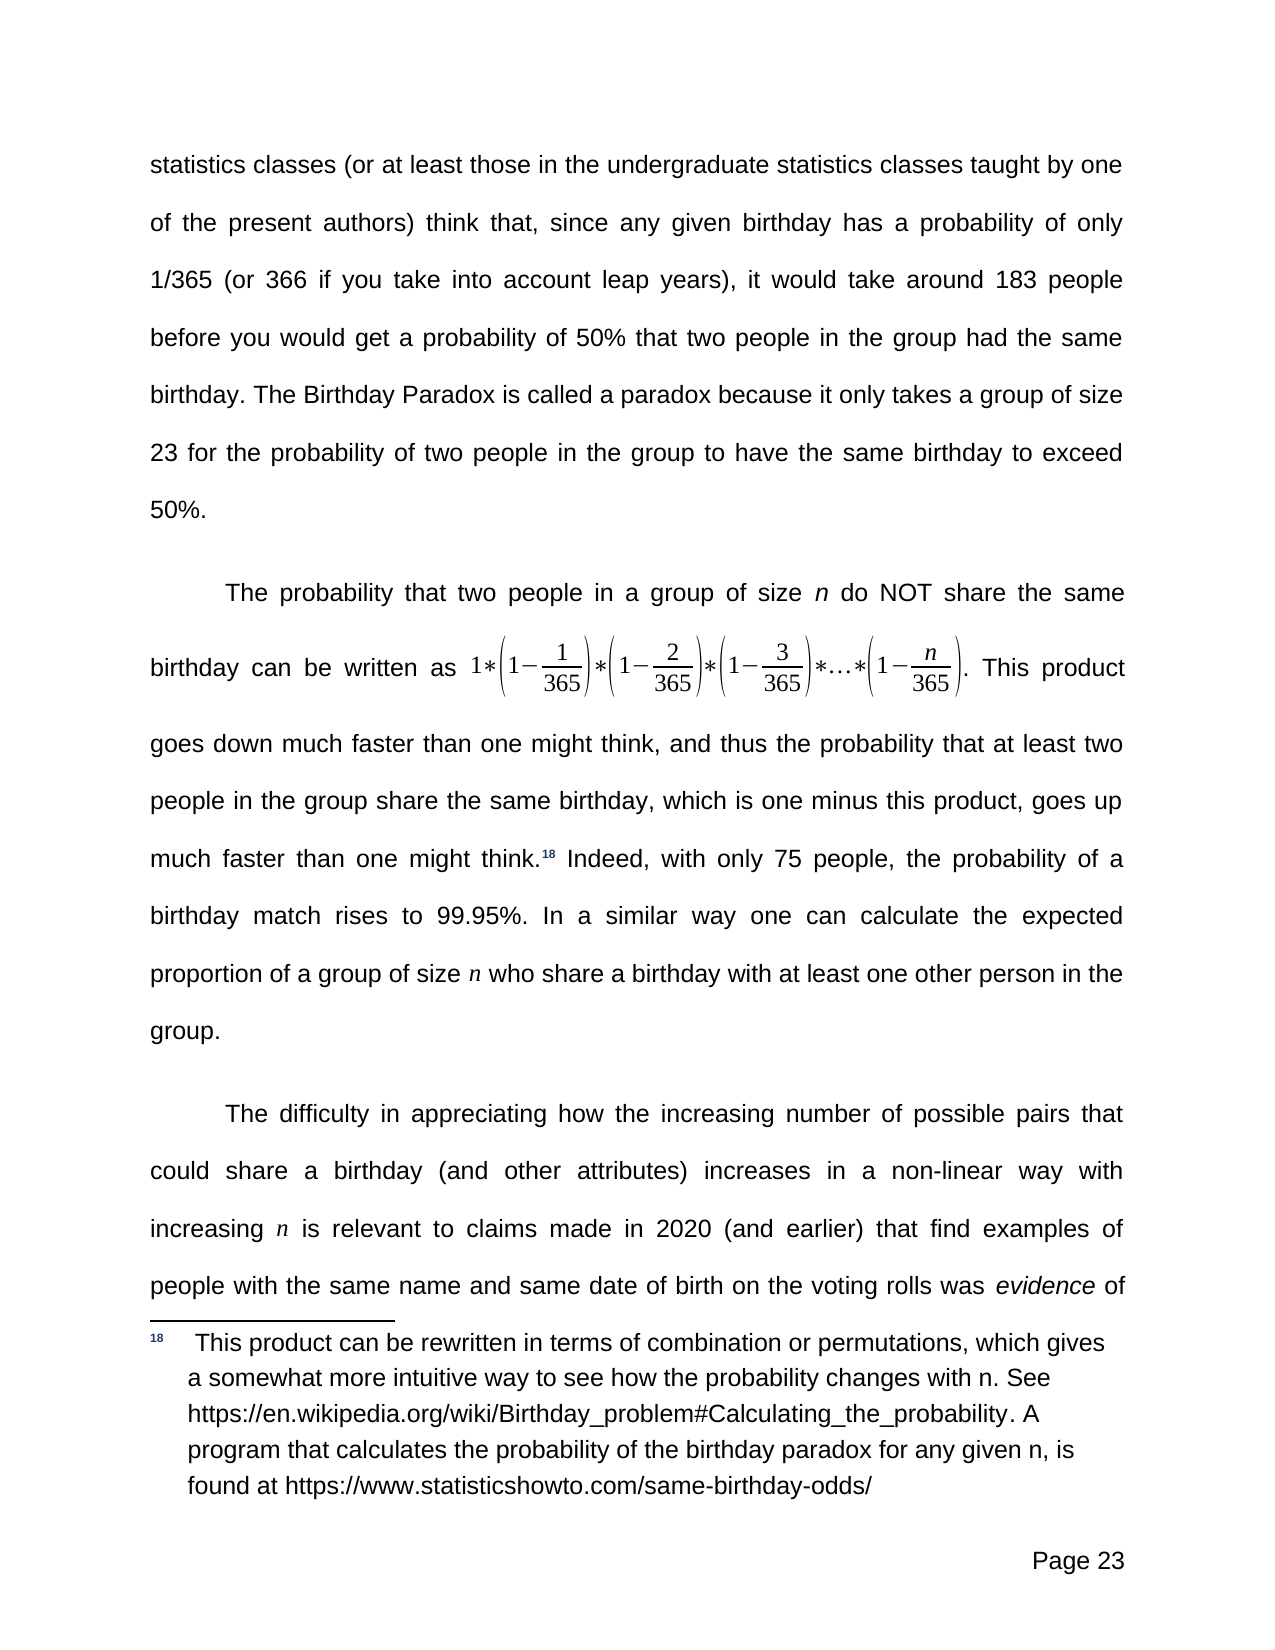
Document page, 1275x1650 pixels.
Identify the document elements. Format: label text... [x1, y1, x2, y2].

text The probability that two people in a group of size n do NOT share the same birthday can be written as . This product goes down much faster than one might think, and thus the probability that at least two people in the group share the same birthday, which is one minus this product, goes up much faster than one might think. Indeed, with only 75 people, the probability of a birthday match rises to 99.95%. In a similar way one can calculate the expected proportion of a group of size who share a birthday with at least one other person in the group. [150, 577, 1125, 1045]
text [150, 150, 1125, 524]
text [150, 1099, 1125, 1300]
